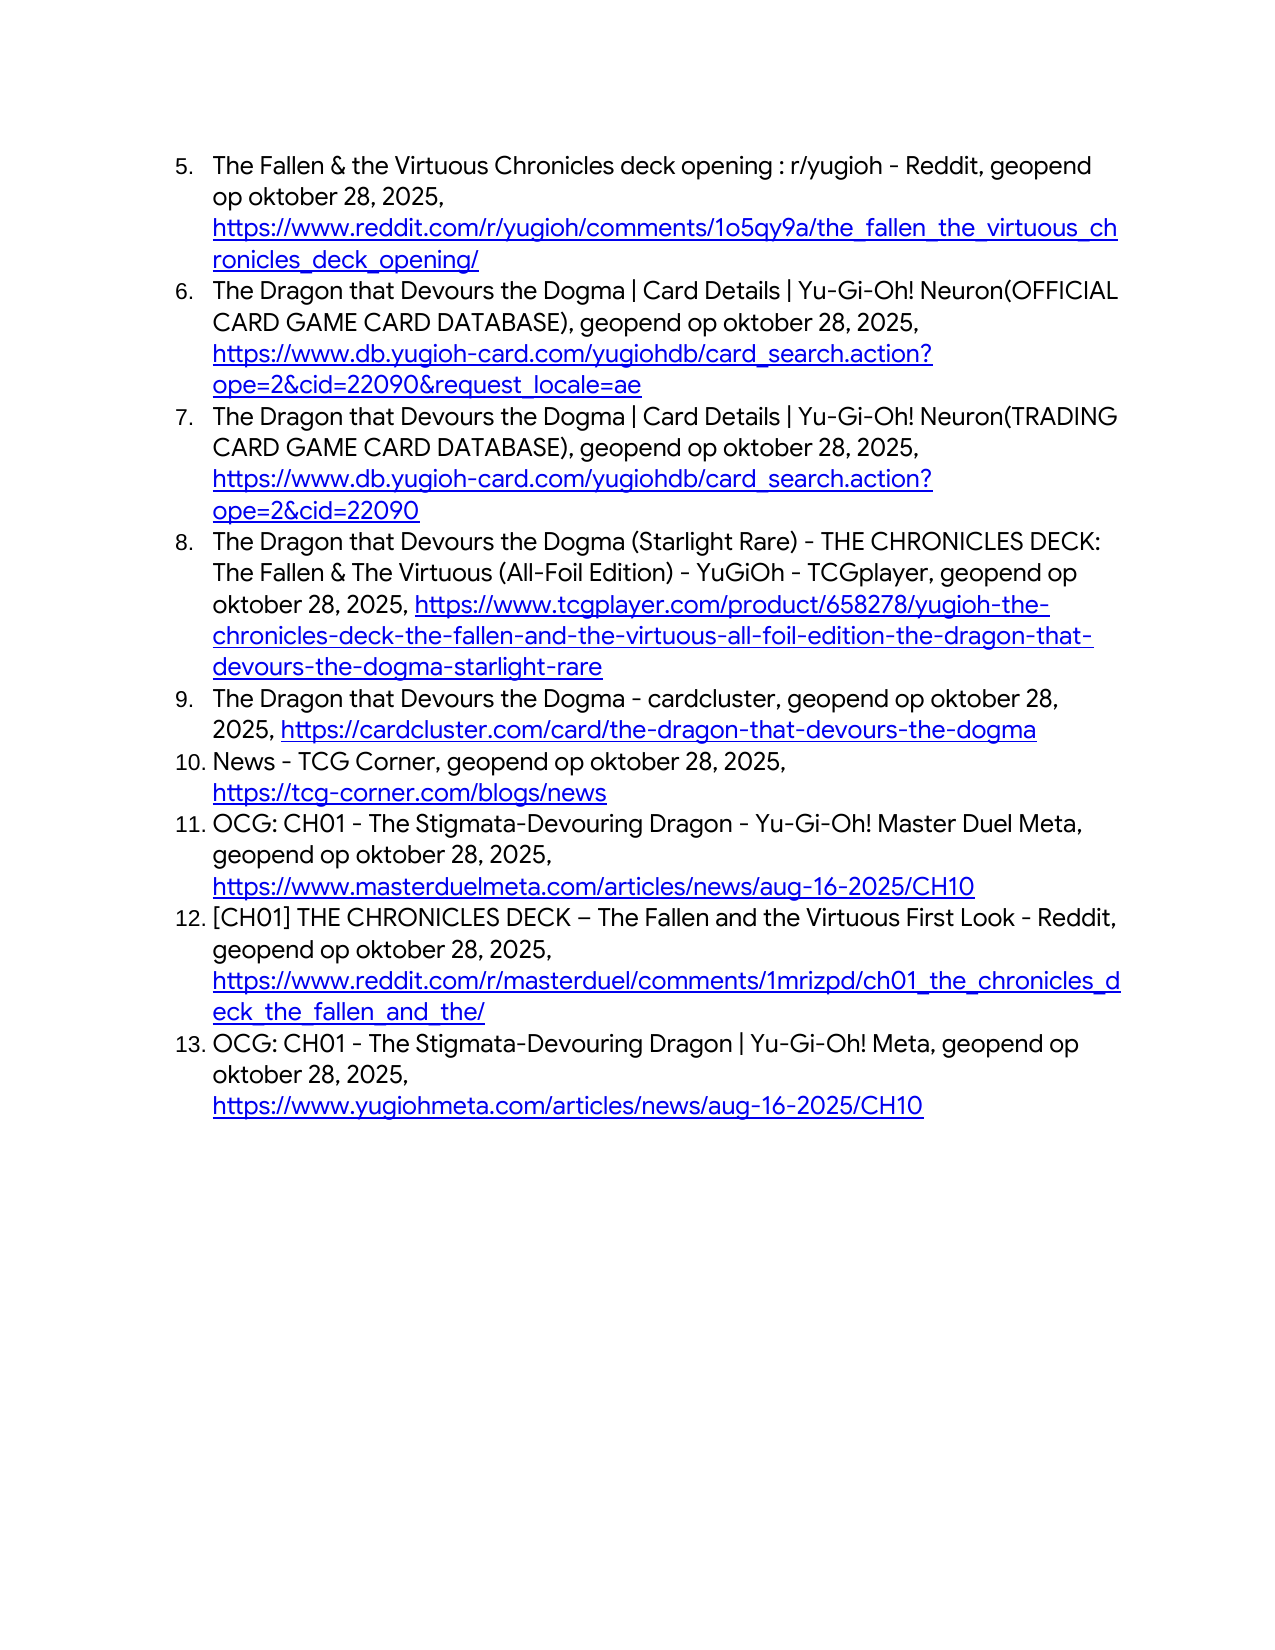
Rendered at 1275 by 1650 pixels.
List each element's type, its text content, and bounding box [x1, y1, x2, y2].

list The Dragon that Devours the Dogma | Card Details | Yu-Gi-Oh! Neuron(OFFICIAL CARD GAME CARD DATABASE), geopend op oktober 28, 2025, https://www.db.yugioh-card.com/yugiohdb/card_search.action?ope=2&cid=22090&request_locale=ae [175, 275, 1125, 401]
list The Dragon that Devours the Dogma (Starlight Rare) - THE CHRONICLES DECK: The Fallen & The Virtuous (All-Foil Edition) - YuGiOh - TCGplayer, geopend op oktober 28, 2025, https://www.tcgplayer.com/product/658278/yugioh-the-chronicles-deck-the-fallen-and-the-virtuous-all-foil-edition-the-dragon-that-devours-the-dogma-starlight-rare [175, 526, 1125, 683]
list [CH01] THE CHRONICLES DECK – The Fallen and the Virtuous First Look - Reddit, geopend op oktober 28, 2025, https://www.reddit.com/r/masterduel/comments/1mrizpd/ch01_the_chronicles_deck_the_fallen_and_the/ [175, 902, 1125, 1028]
list OCG: CH01 - The Stigmata-Devouring Dragon - Yu-Gi-Oh! Master Duel Meta, geopend op oktober 28, 2025, https://www.masterduelmeta.com/articles/news/aug-16-2025/CH10 [175, 808, 1125, 902]
list The Dragon that Devours the Dogma | Card Details | Yu-Gi-Oh! Neuron(TRADING CARD GAME CARD DATABASE), geopend op oktober 28, 2025, https://www.db.yugioh-card.com/yugiohdb/card_search.action?ope=2&cid=22090 [175, 401, 1125, 526]
list The Dragon that Devours the Dogma - cardcluster, geopend op oktober 28, 2025, https://cardcluster.com/card/the-dragon-that-devours-the-dogma [175, 683, 1125, 746]
list News - TCG Corner, geopend op oktober 28, 2025, https://tcg-corner.com/blogs/news [175, 746, 1125, 808]
list OCG: CH01 - The Stigmata-Devouring Dragon | Yu-Gi-Oh! Meta, geopend op oktober 28, 2025, https://www.yugiohmeta.com/articles/news/aug-16-2025/CH10 [175, 1028, 1125, 1122]
list The Fallen & the Virtuous Chronicles deck opening : r/yugioh - Reddit, geopend op oktober 28, 2025, https://www.reddit.com/r/yugioh/comments/1o5qy9a/the_fallen_the_virtuous_chronicles_deck_opening/ [175, 150, 1125, 275]
